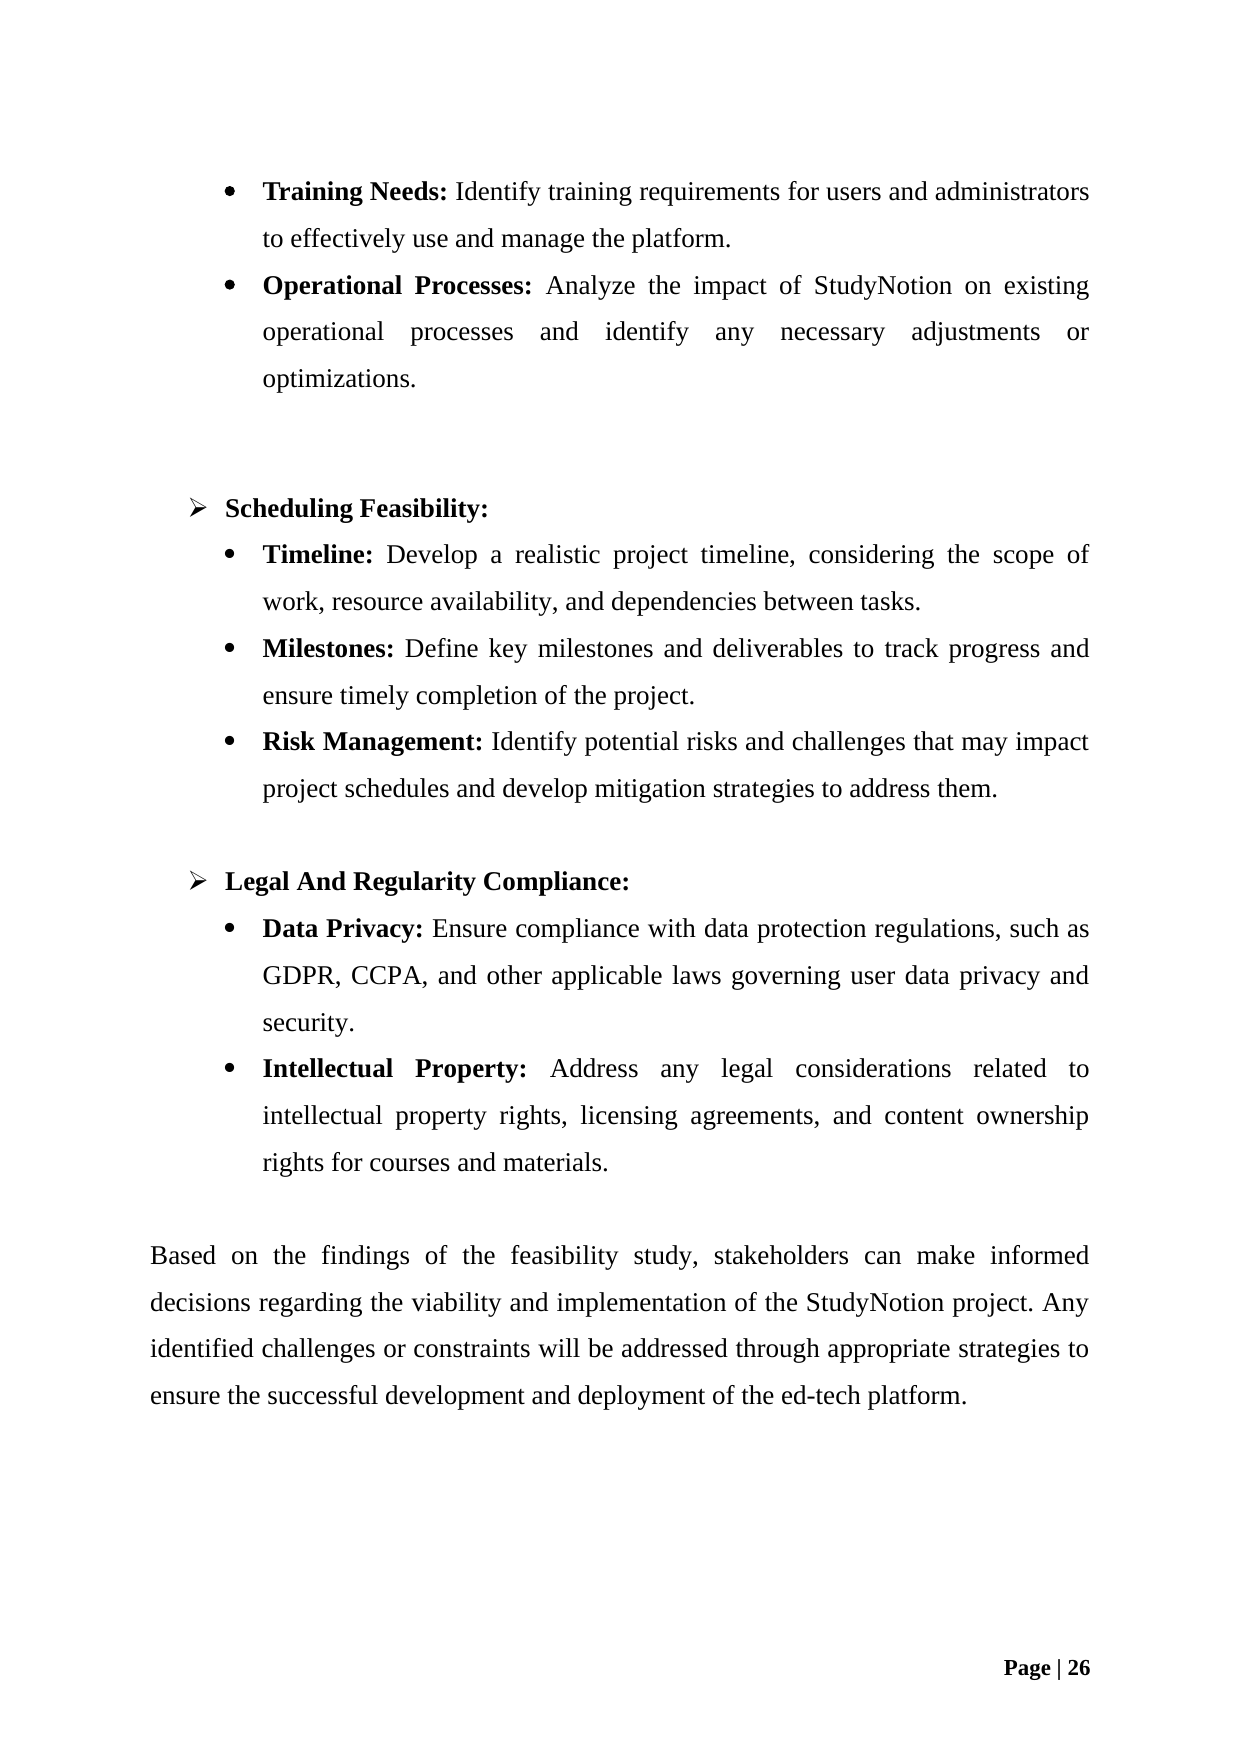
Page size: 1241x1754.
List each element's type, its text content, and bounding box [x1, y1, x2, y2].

list Based on the findings of the feasibility study, stakeholders can make informed decisions regarding the viability and implementation of the StudyNotion project. Any identified challenges or constraints will be addressed through appropriate strategies to ensure the successful development and deployment of the ed-tech platform. [150, 1239, 1090, 1410]
list Risk Management: Identify potential risks and challenges that may impact project schedules and develop mitigation strategies to address them. [225, 725, 1090, 803]
list Timeline: Develop a realistic project timeline, considering the scope of work, resource availability, and dependencies between tasks. [225, 538, 1090, 616]
list Operational Processes: Analyze the impact of StudyNotion on existing operational processes and identify any necessary adjustments or optimizations. [225, 269, 1090, 393]
list Data Privacy: Ensure compliance with data protection regulations, such as GDPR, CCPA, and other applicable laws governing user data privacy and security. [225, 912, 1090, 1037]
list Milestones: Define key milestones and deliverables to track progress and ensure timely completion of the project. [225, 632, 1090, 710]
list Legal And Regularity Compliance: [187, 866, 1090, 897]
list Scheduling Feasibility: [187, 492, 1090, 523]
list Training Needs: Identify training requirements for users and administrators to effectively use and manage the platform. [225, 175, 1090, 253]
list Intellectual Property: Address any legal considerations related to intellectual property rights, licensing agreements, and content ownership rights for courses and materials. [225, 1052, 1090, 1177]
